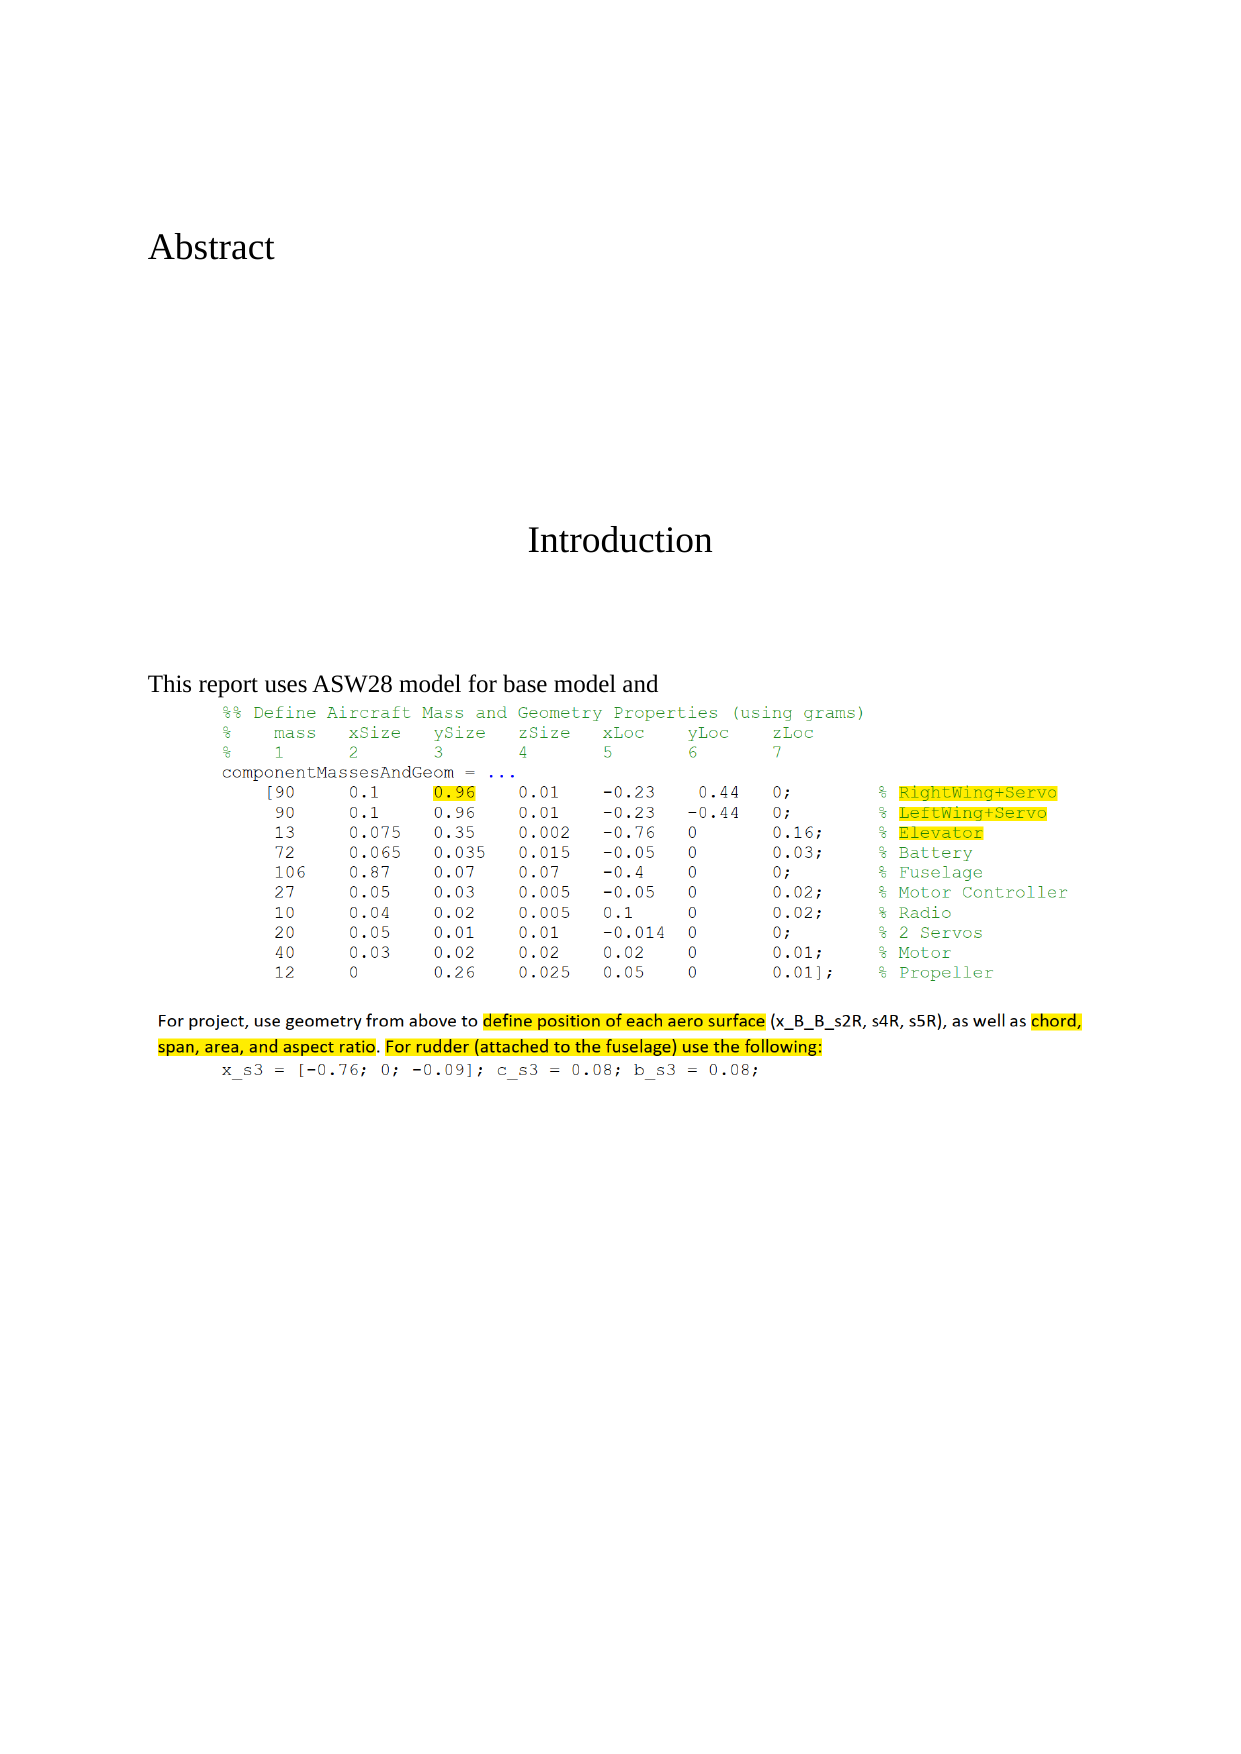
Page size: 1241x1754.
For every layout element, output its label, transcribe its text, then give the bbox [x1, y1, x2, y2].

text This report uses ASW28 model for base model and [148, 667, 1092, 699]
text Abstract [148, 214, 1092, 279]
text Introduction [148, 507, 1092, 572]
picture [147, 699, 1093, 1080]
